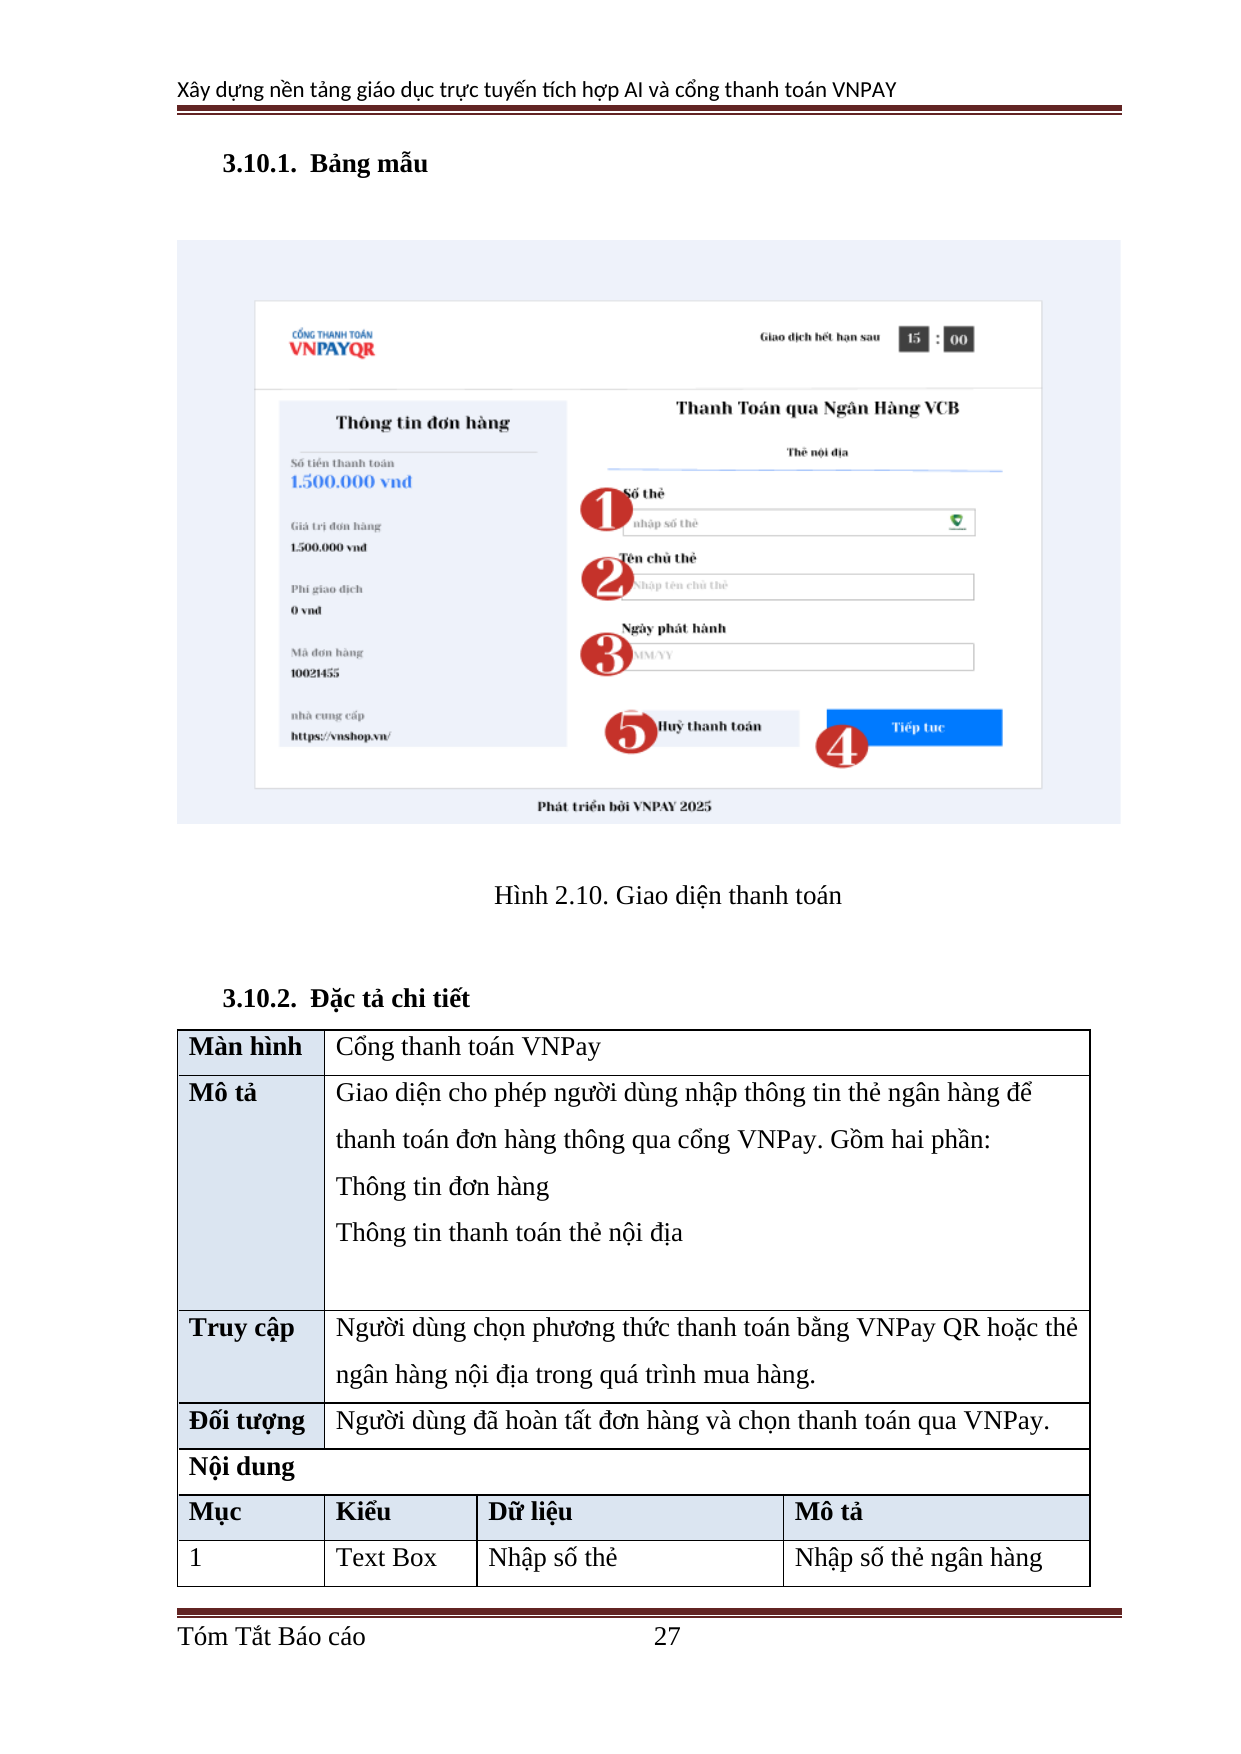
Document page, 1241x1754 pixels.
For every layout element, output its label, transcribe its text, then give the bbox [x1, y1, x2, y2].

table_cell Đối tượng [178, 1403, 324, 1448]
table_cell 1 [178, 1541, 324, 1586]
table_cell Người dùng chọn phương thức thanh toán bằng VNPay QR hoặc thẻ ngân hàng nội địa trong quá trình mua hàng. [325, 1311, 1089, 1402]
table_cell Mô tả [784, 1496, 1089, 1540]
table_cell Kiểu [325, 1496, 476, 1540]
table_cell Text Box [325, 1541, 476, 1586]
table_cell Truy cập [178, 1311, 324, 1402]
table_cell Mục [178, 1495, 324, 1540]
table_header Màn hình [178, 1031, 324, 1075]
table_cell Mô tả [178, 1076, 324, 1310]
table_cell Nội dung [178, 1449, 1089, 1494]
picture [177, 240, 1121, 824]
table_cell Nhập số thẻ [478, 1541, 783, 1586]
table_cell Người dùng đã hoàn tất đơn hàng và chọn thanh toán qua VNPay. [325, 1404, 1089, 1448]
table_cell Dữ liệu [478, 1496, 783, 1540]
list Đặc tả chi tiết [222, 982, 1122, 1013]
table_cell Giao diện cho phép người dùng nhập thông tin thẻ ngân hàng để thanh toán đơn hàng thông qua cổng VNPay. Gồm hai phần: Thông tin đơn hàng Thông tin thanh toán thẻ nội địa [325, 1076, 1089, 1310]
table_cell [784, 1541, 1089, 1586]
table_header Cổng thanh toán VNPay [325, 1031, 1089, 1075]
list Bảng mẫu [222, 147, 1122, 178]
list Hình 2.10. Giao diện thanh toán [214, 879, 1122, 910]
